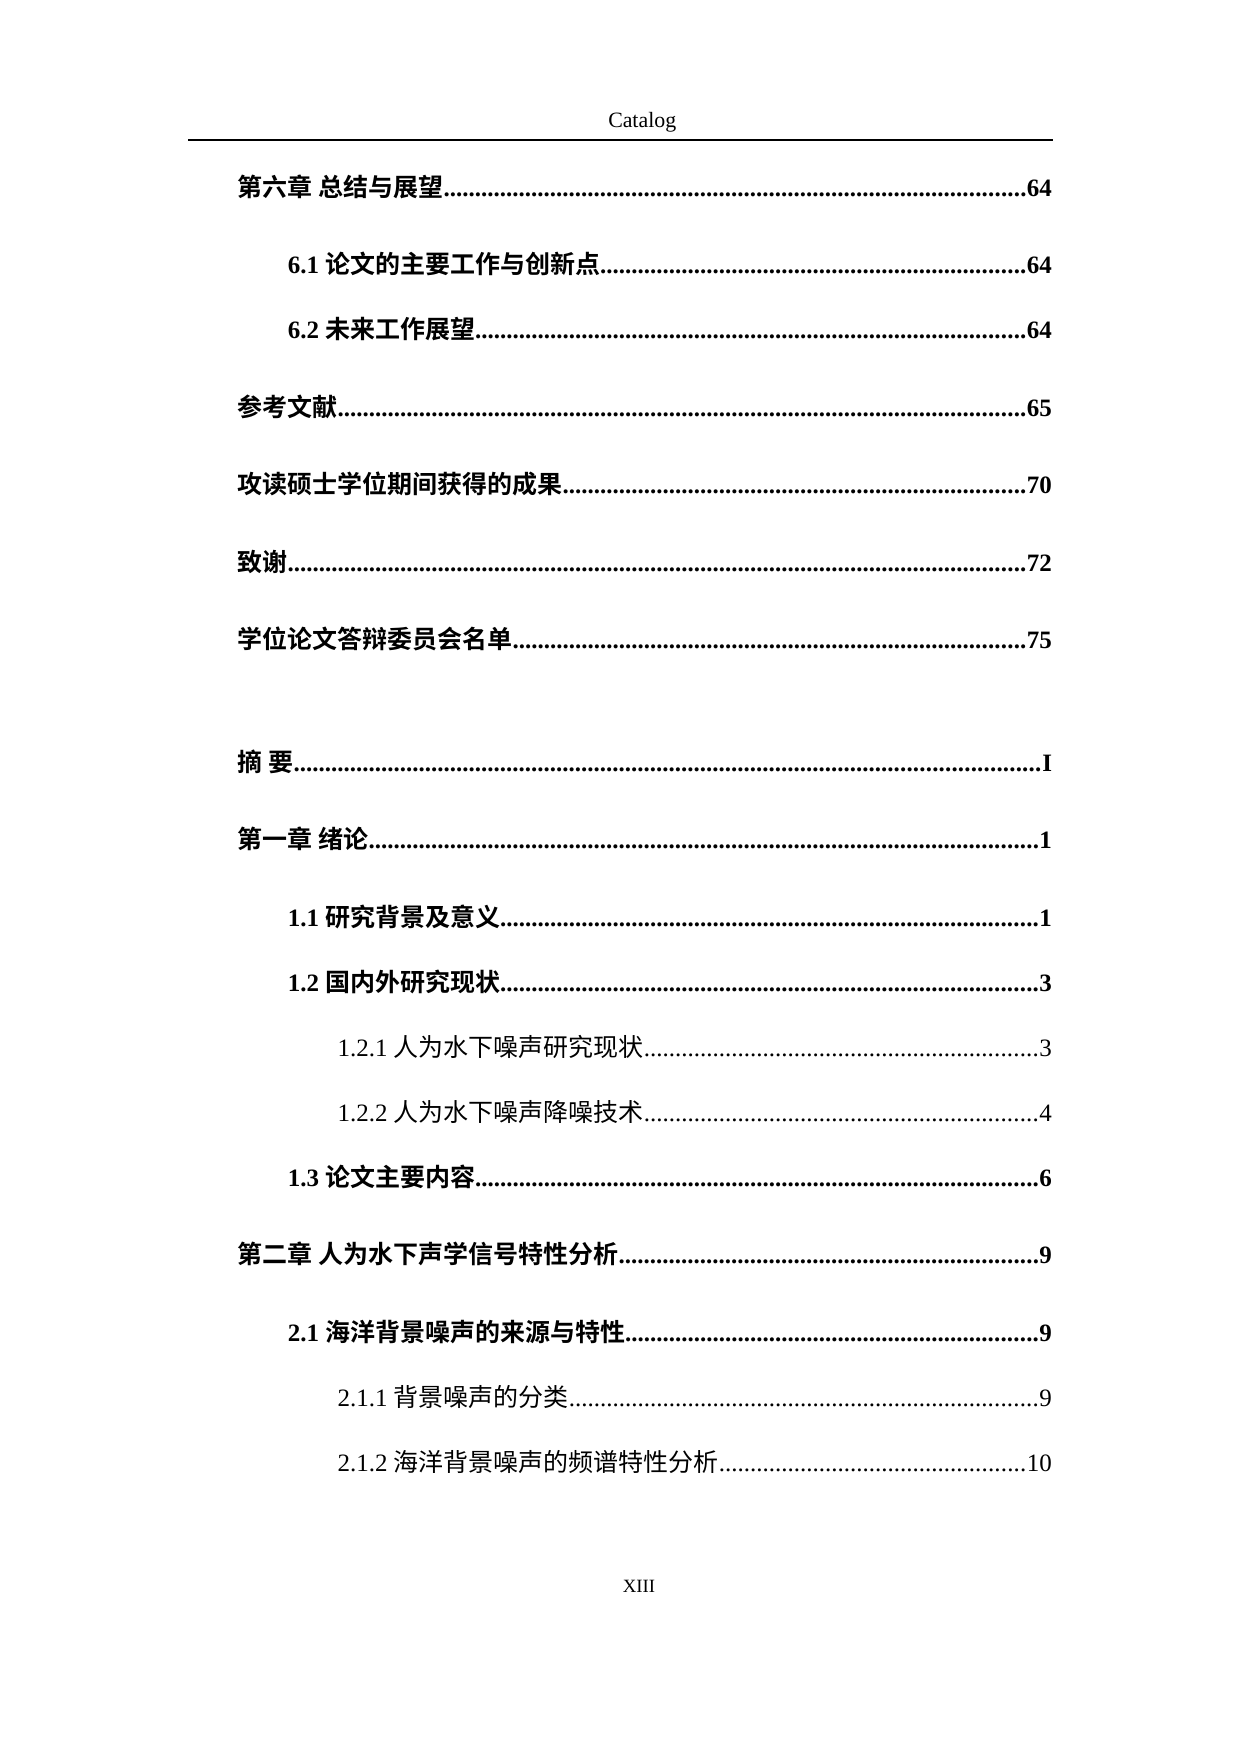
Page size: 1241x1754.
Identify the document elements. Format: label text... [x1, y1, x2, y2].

text 1.2.2 人为水下噪声降噪技术 4 [287, 1078, 1053, 1143]
text 6.2 未来工作展望 64 [237, 295, 1053, 360]
text 6.1 论文的主要工作与创新点 64 [237, 230, 1053, 295]
text 2.1.2 海洋背景噪声的频谱特性分析 10 [287, 1428, 1053, 1493]
text 1.3 论文主要内容 6 [237, 1143, 1053, 1208]
text 1.1 研究背景及意义 1 [237, 883, 1053, 948]
text 1.2 国内外研究现状 3 [237, 948, 1053, 1013]
text 学位论文答辩委员会名单 75 [187, 605, 1053, 670]
text 致谢 72 [187, 528, 1053, 593]
text 第一章 绪论 1 [187, 805, 1053, 870]
text 2.1.1 背景噪声的分类 9 [287, 1363, 1053, 1428]
text 摘 要 I [187, 728, 1053, 793]
text 参考文献 65 [187, 373, 1053, 438]
text 2.1 海洋背景噪声的来源与特性 9 [237, 1298, 1053, 1363]
text 攻读硕士学位期间获得的成果 70 [187, 450, 1053, 515]
text 第六章 总结与展望 64 [187, 153, 1053, 218]
text 第二章 人为水下声学信号特性分析 9 [187, 1220, 1053, 1285]
text 1.2.1 人为水下噪声研究现状 3 [287, 1013, 1053, 1078]
